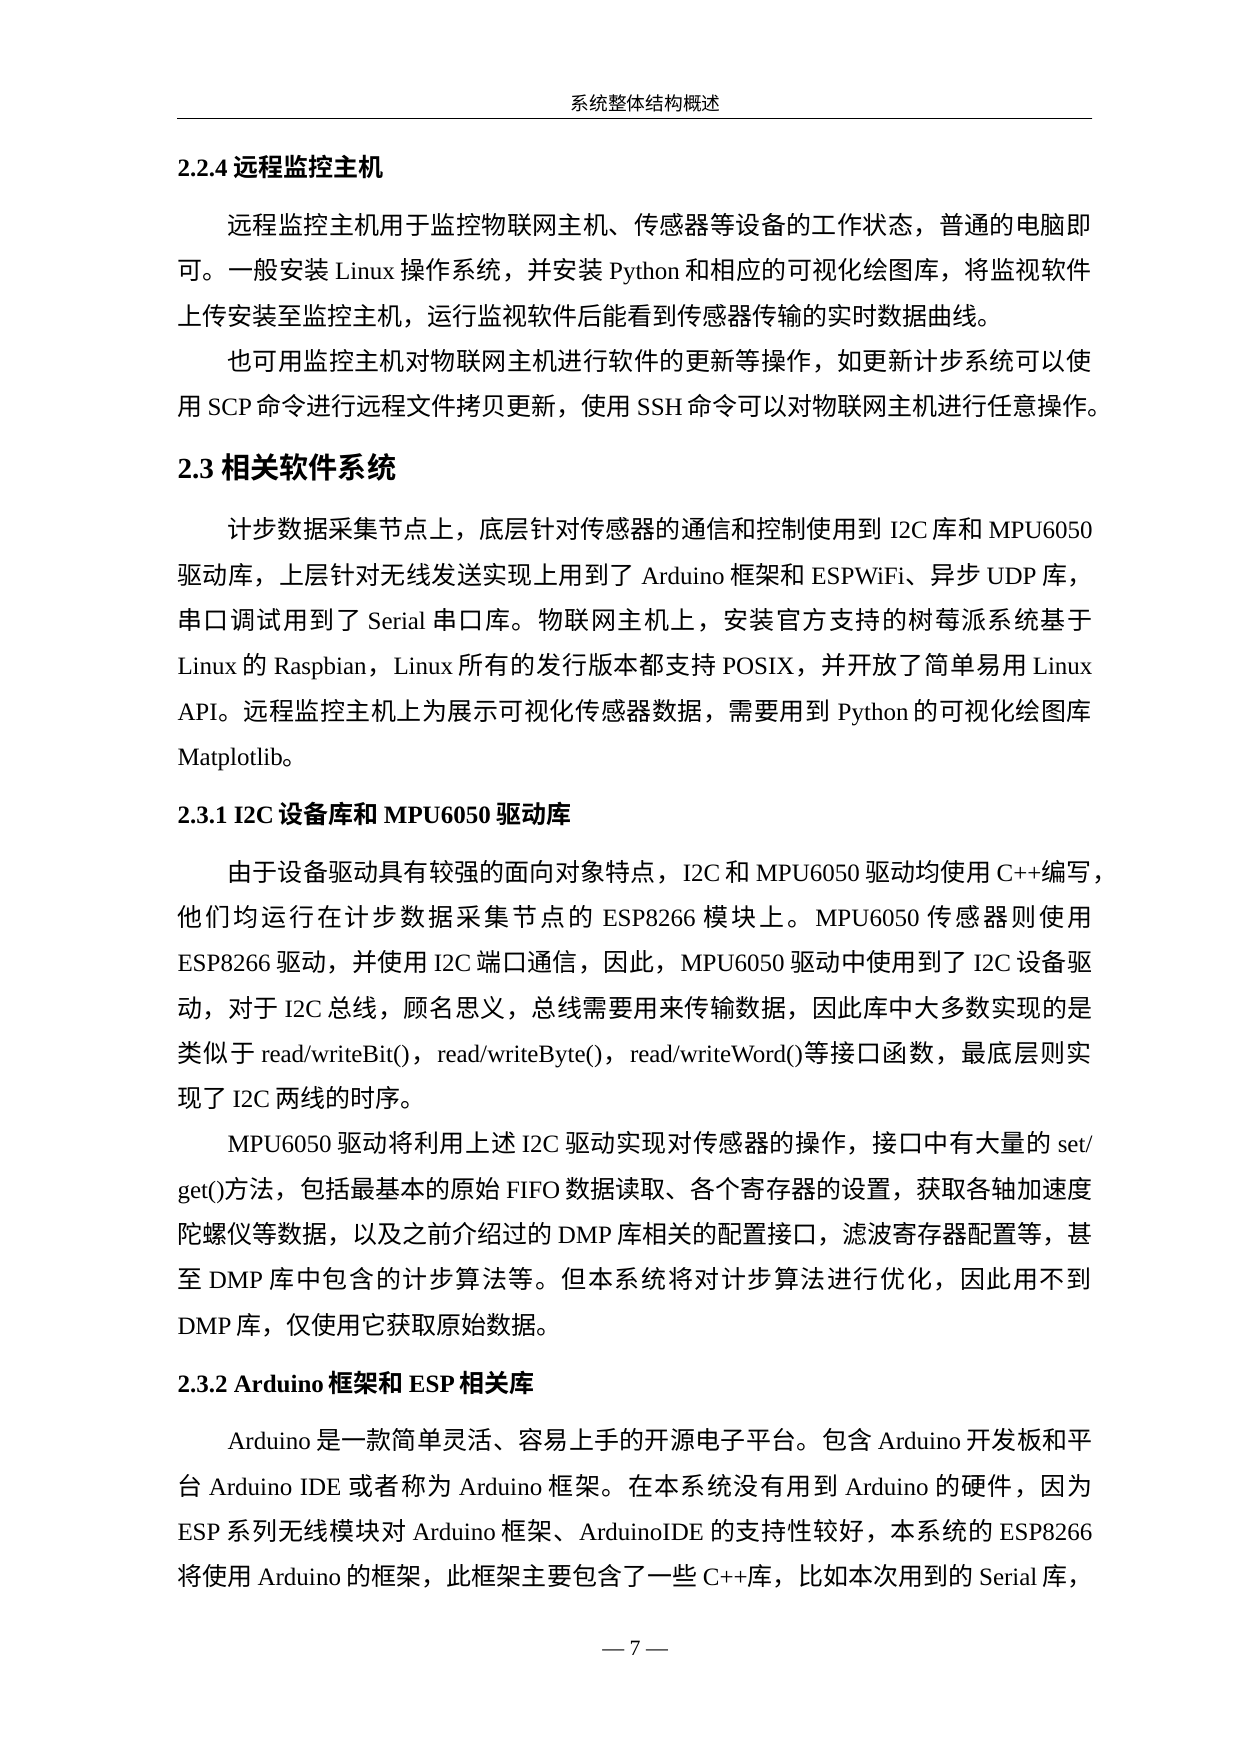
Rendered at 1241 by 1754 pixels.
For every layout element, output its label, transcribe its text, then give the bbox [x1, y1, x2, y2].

subtitle Arduino框架和ESP相关库 [177, 1363, 1092, 1399]
text 远程监控主机用于监控物联网主机、传感器等设备的工作状态，普通的电脑即可。一般安装Linux操作系统，并安装Python和相应的可视化绘图库，将监视软件上传安装至监控主机，运行监视软件后能看到传感器传输的实时数据曲线。 [177, 206, 1092, 332]
text MPU6050驱动将利用上述I2C驱动实现对传感器的操作，接口中有大量的set/get()方法，包括最基本的原始FIFO数据读取、各个寄存器的设置，获取各轴加速度陀螺仪等数据，以及之前介绍过的DMP库相关的配置接口，滤波寄存器配置等，甚至DMP库中包含的计步算法等。但本系统将对计步算法进行优化，因此用不到DMP库，仅使用它获取原始数据。 [177, 1124, 1092, 1341]
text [177, 1421, 1092, 1593]
subtitle 远程监控主机 [177, 148, 1092, 184]
subtitle I2C设备库和MPU6050驱动库 [177, 794, 1092, 831]
text 也可用监控主机对物联网主机进行软件的更新等操作，如更新计步系统可以使用SCP命令进行远程文件拷贝更新，使用SSH命令可以对物联网主机进行任意操作。 [177, 341, 1092, 423]
text 计步数据采集节点上，底层针对传感器的通信和控制使用到I2C库和MPU6050驱动库，上层针对无线发送实现上用到了Arduino框架和ESPWiFi、异步UDP库，串口调试用到了Serial串口库。物联网主机上，安装官方支持的树莓派系统基于Linux的Raspbian，Linux所有的发行版本都支持POSIX，并开放了简单易用Linux API。远程监控主机上为展示可视化传感器数据，需要用到Python的可视化绘图库Matplotlib。 [177, 510, 1092, 773]
subtitle 相关软件系统 [177, 444, 1092, 487]
text 由于设备驱动具有较强的面向对象特点，I2C和MPU6050驱动均使用C++编写，他们均运行在计步数据采集节点的ESP8266模块上。MPU6050传感器则使用ESP8266驱动，并使用I2C端口通信，因此，MPU6050驱动中使用到了I2C设备驱动，对于I2C总线，顾名思义，总线需要用来传输数据，因此库中大多数实现的是类似于read/writeBit()，read/writeByte()，read/writeWord()等接口函数，最底层则实现了I2C两线的时序。 [177, 852, 1092, 1115]
